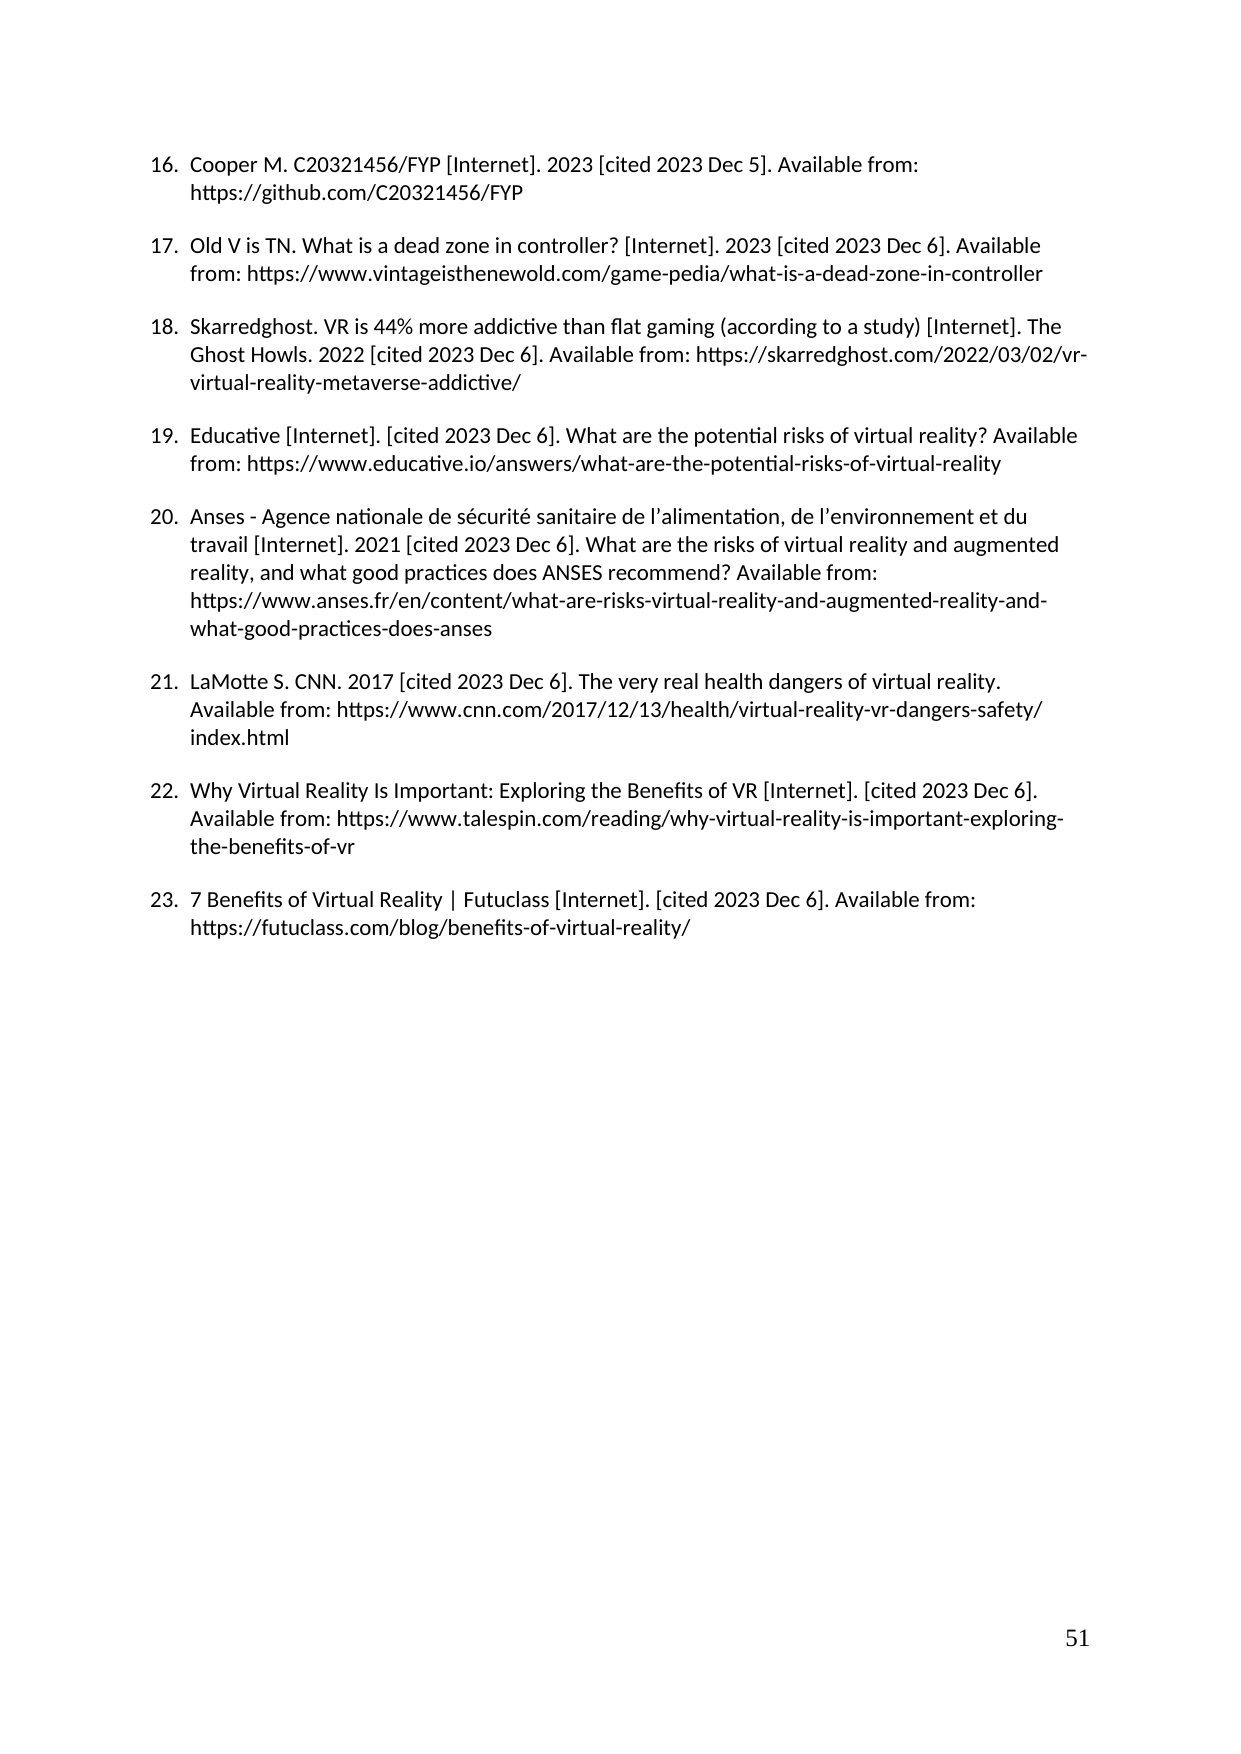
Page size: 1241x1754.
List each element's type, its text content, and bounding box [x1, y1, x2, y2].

text 19. Educative [Internet]. [cited 2023 Dec 6]. What are the potential risks of virtual reality? Available from: https://www.educative.io/answers/what-are-the-potential-risks-of-virtual-reality [150, 421, 1090, 477]
text 20. Anses - Agence nationale de sécurité sanitaire de l’alimentation, de l’environnement et du travail [Internet]. 2021 [cited 2023 Dec 6]. What are the risks of virtual reality and augmented reality, and what good practices does ANSES recommend? Available from: https://www.anses.fr/en/content/what-are-risks-virtual-reality-and-augmented-reality-and-what-good-practices-does-anses [150, 502, 1090, 642]
text 17. Old V is TN. What is a dead zone in controller? [Internet]. 2023 [cited 2023 Dec 6]. Available from: https://www.vintageisthenewold.com/game-pedia/what-is-a-dead-zone-in-controller [150, 231, 1090, 287]
text 22. Why Virtual Reality Is Important: Exploring the Benefits of VR [Internet]. [cited 2023 Dec 6]. Available from: https://www.talespin.com/reading/why-virtual-reality-is-important-exploring-the-benefits-of-vr [150, 776, 1090, 860]
text 16. Cooper M. C20321456/FYP [Internet]. 2023 [cited 2023 Dec 5]. Available from: https://github.com/C20321456/FYP [150, 150, 1090, 206]
text 23. 7 Benefits of Virtual Reality | Futuclass [Internet]. [cited 2023 Dec 6]. Available from: https://futuclass.com/blog/benefits-of-virtual-reality/ [150, 885, 1090, 941]
text 21. LaMotte S. CNN. 2017 [cited 2023 Dec 6]. The very real health dangers of virtual reality. Available from: https://www.cnn.com/2017/12/13/health/virtual-reality-vr-dangers-safety/index.html [150, 667, 1090, 751]
text 18. Skarredghost. VR is 44% more addictive than flat gaming (according to a study) [Internet]. The Ghost Howls. 2022 [cited 2023 Dec 6]. Available from: https://skarredghost.com/2022/03/02/vr-virtual-reality-metaverse-addictive/ [150, 312, 1090, 396]
